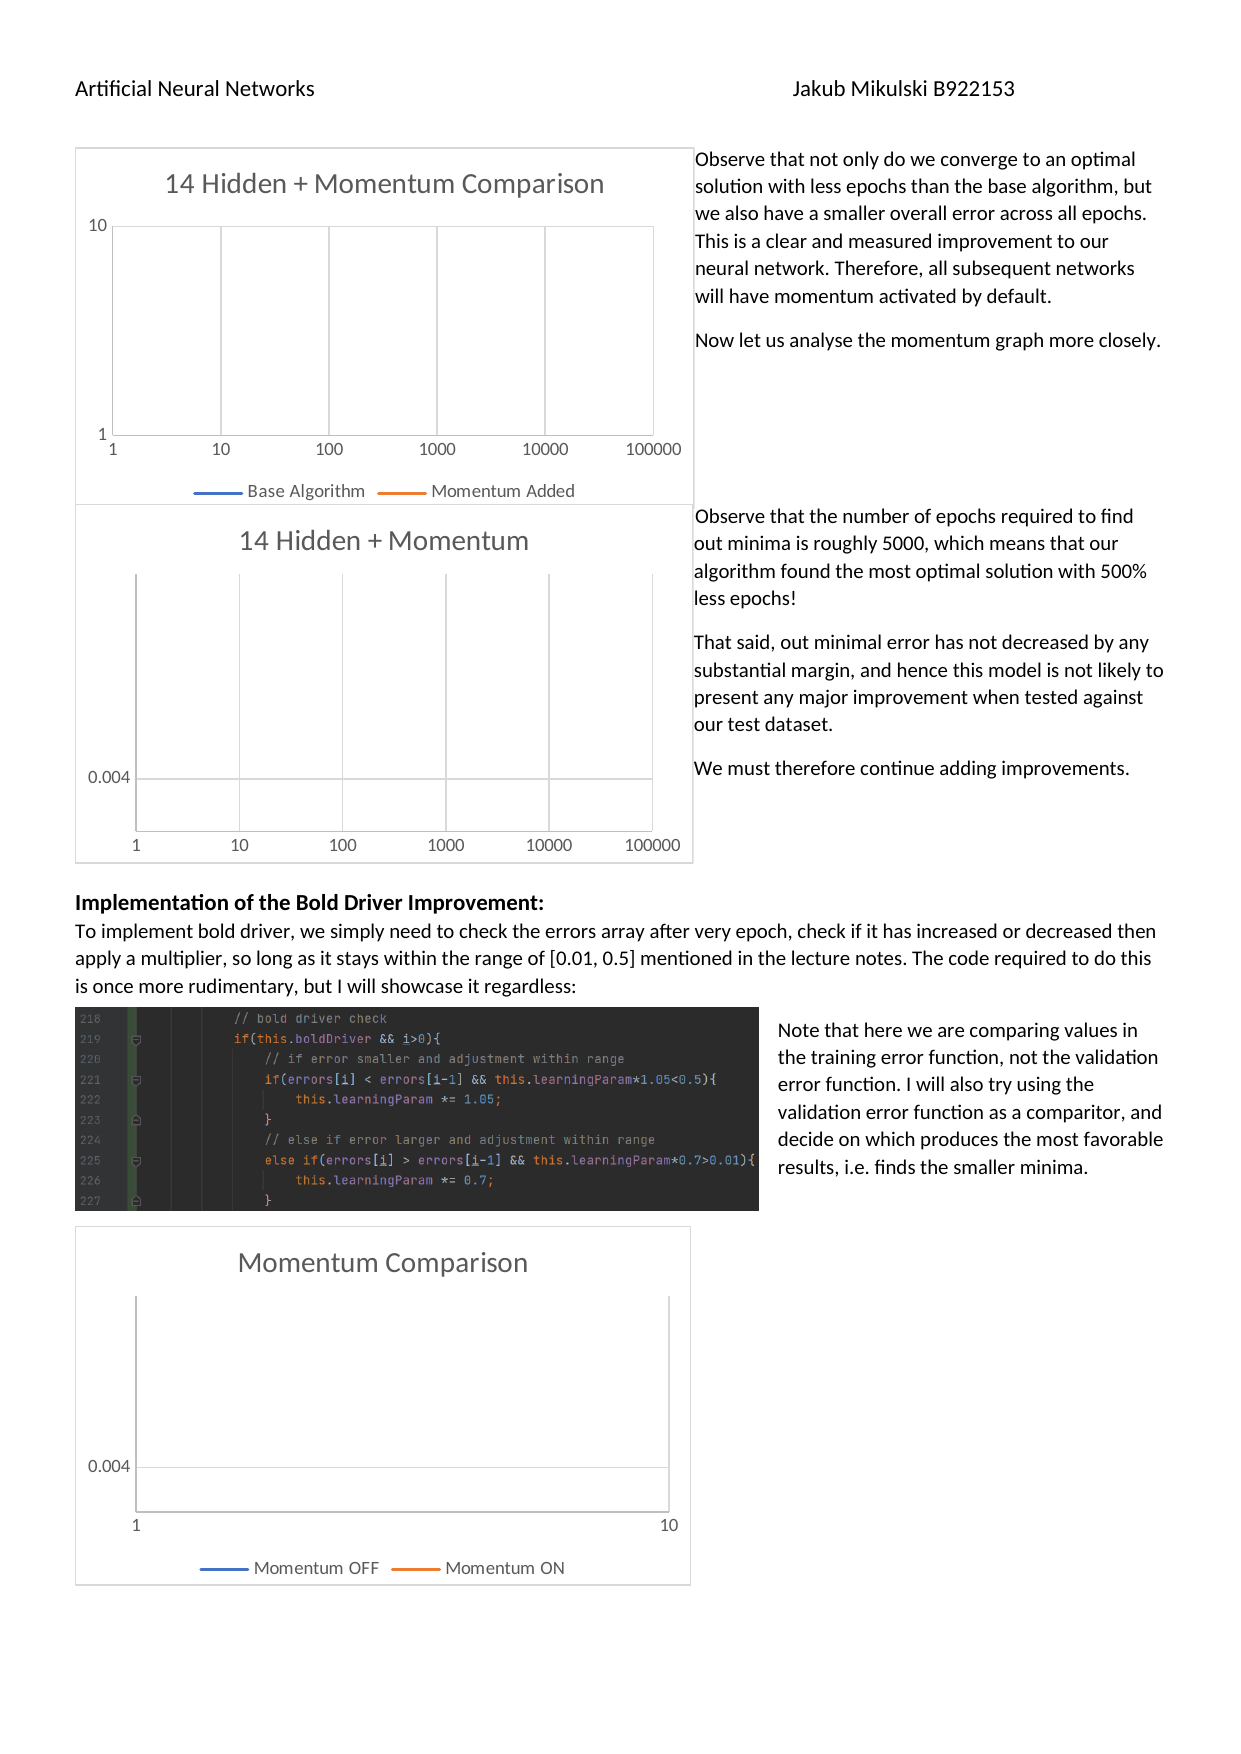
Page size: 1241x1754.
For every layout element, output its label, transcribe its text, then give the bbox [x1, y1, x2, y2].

text Note that here we are comparing values in the training error function, not the validation error function. I will also try using the validation error function as a comparitor, and decide on which produces the most favorable results, i.e. finds the smaller minima. [759, 1017, 1165, 1179]
text To implement bold driver, we simply need to check the errors array after very epoch, check if it has increased or decreased then apply a multiplier, so long as it stays within the range of [0.01, 0.5] mentioned in the lecture notes. The code required to do this is once more rudimentary, but I will showcase it regardless: [75, 918, 1165, 998]
text Observe that not only do we converge to an optimal solution with less epochs than the base algorithm, but we also have a smaller overall error across all epochs. This is a clear and measured improvement to our neural network. Therefore, all subsequent networks will have momentum activated by default. [75, 146, 1165, 308]
text Now let us analyse the momentum graph more closely. [695, 327, 1165, 352]
text That said, out minimal error has not decreased by any substantial margin, and hence this model is not likely to present any major improvement when tested against our test dataset. [694, 629, 1165, 737]
picture [75, 1007, 759, 1211]
text Observe that the number of epochs required to find out minima is roughly 5000, which means that our algorithm found the most optimal solution with 500% less epochs! [694, 503, 1165, 611]
text Implementation of the Bold Driver Improvement: [75, 888, 1165, 916]
text We must therefore continue adding improvements. [694, 756, 1165, 781]
